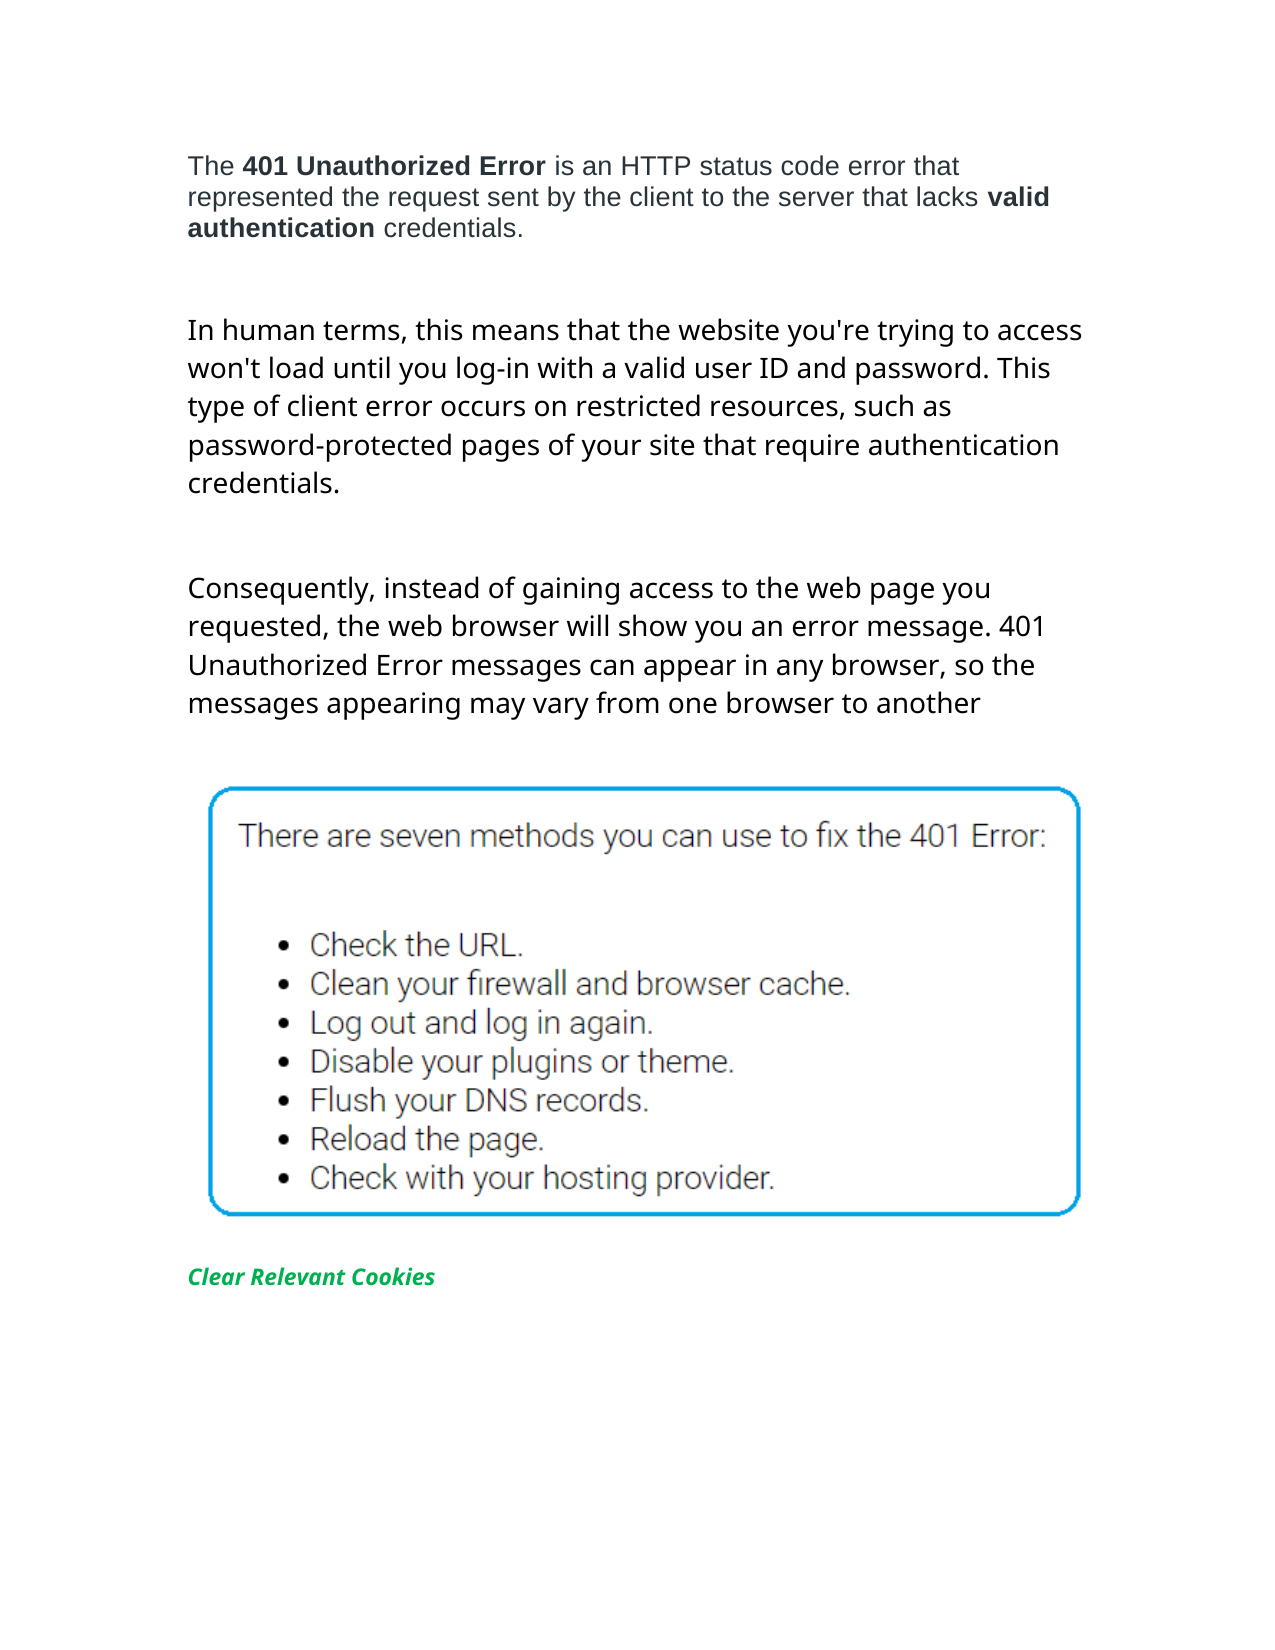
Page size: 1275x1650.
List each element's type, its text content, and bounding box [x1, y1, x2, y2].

picture [187, 768, 1088, 1228]
subtitle Clear Relevant Cookies [187, 1261, 1087, 1292]
text Consequently, instead of gaining access to the web page you requested, the web browser will show you an error message. 401 Unauthorized Error messages can appear in any browser, so the messages appearing may vary from one browser to another [187, 568, 1087, 721]
text The 401 Unauthorized Error is an HTTP status code error that represented the request sent by the client to the server that lacks valid authentication credentials. [187, 150, 1087, 244]
text In human terms, this means that the website you're trying to access won't load until you log-in with a valid user ID and password. This type of client error occurs on restricted resources, such as password-protected pages of your site that require authentication credentials. [187, 310, 1087, 502]
